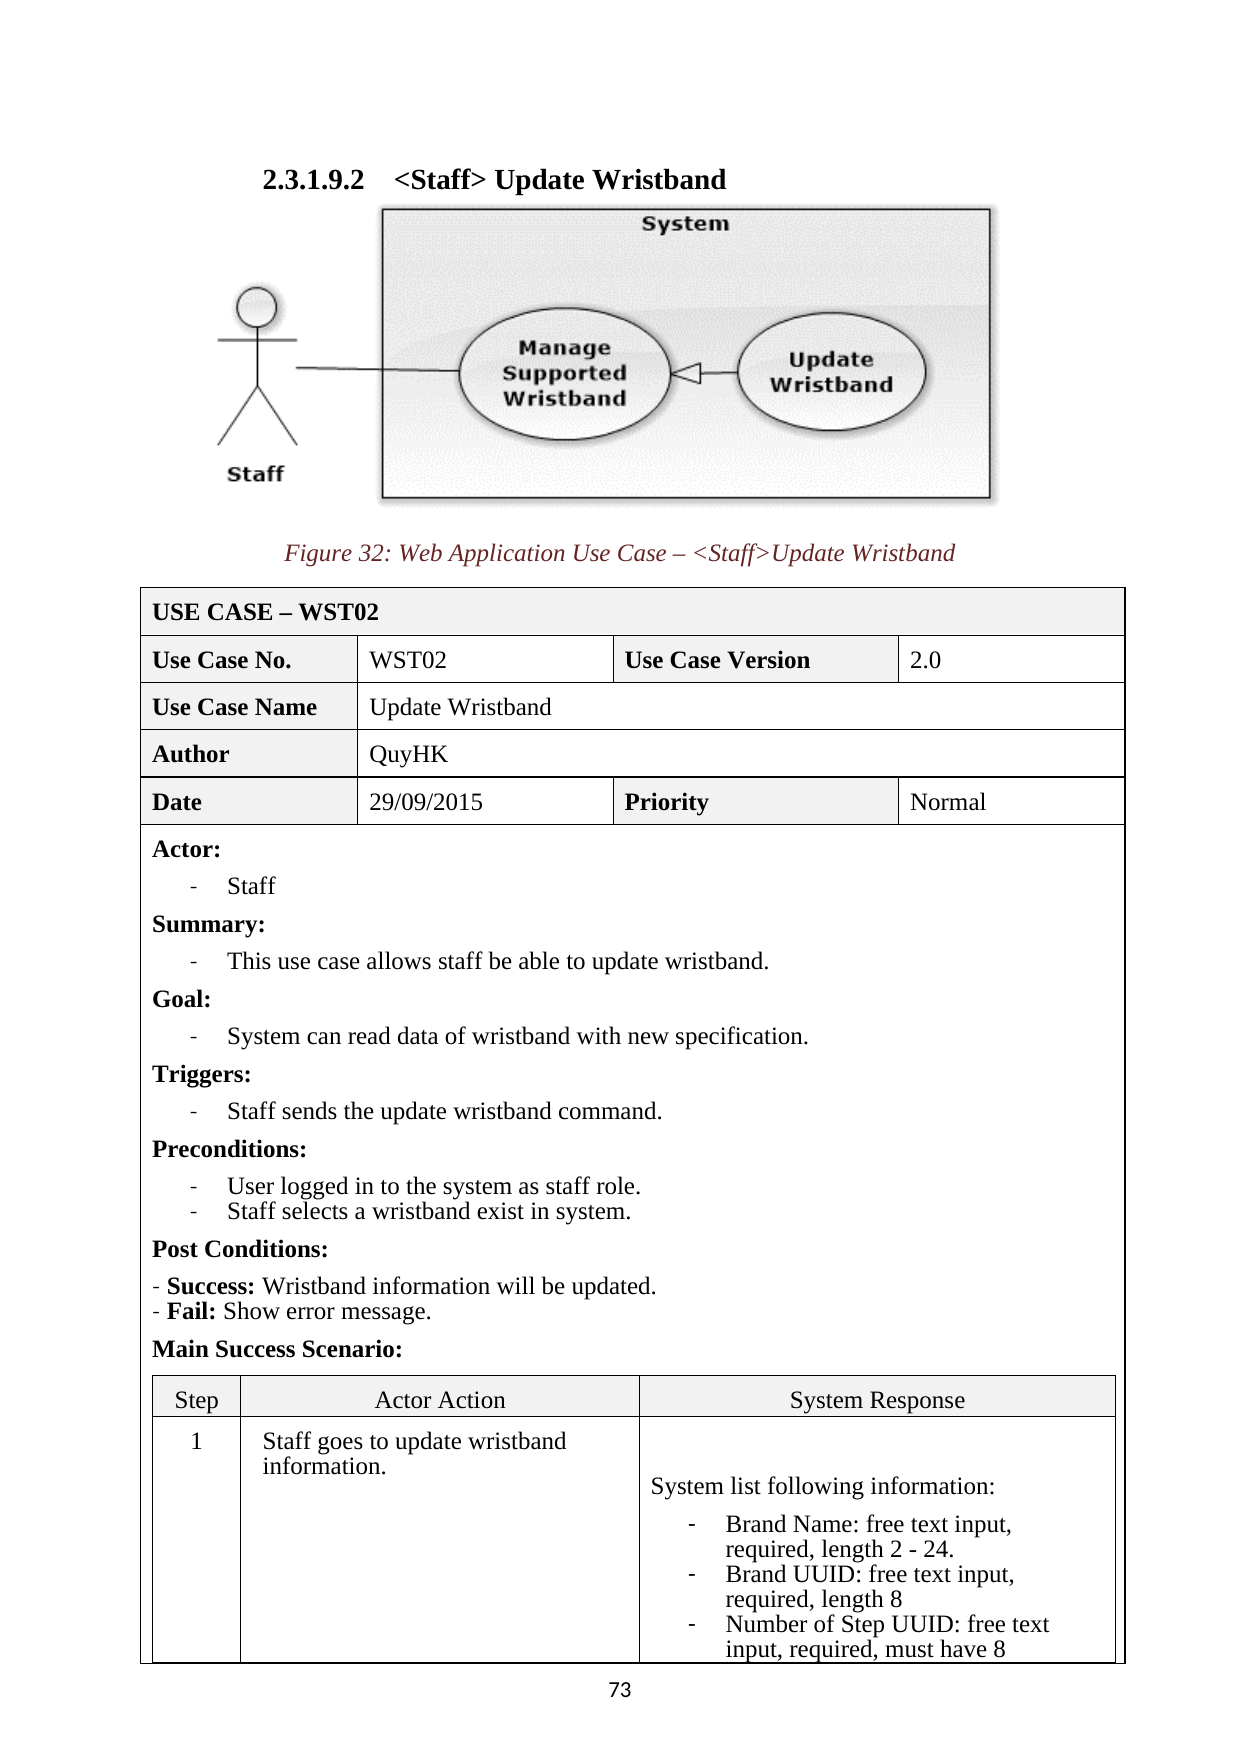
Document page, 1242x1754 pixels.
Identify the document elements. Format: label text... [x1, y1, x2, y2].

table_cell Use Case Version [614, 636, 898, 682]
subtitle <Staff> Update Wristband [214, 162, 1146, 196]
picture [210, 201, 1029, 538]
table_cell Date [141, 778, 357, 824]
table_header USE CASE – WST02 [141, 588, 1124, 634]
table_cell 29/09/2015 [358, 778, 613, 824]
table_cell QuyHK [358, 730, 1124, 776]
table_cell Update Wristband [358, 683, 1124, 729]
table_cell Use Case Name [141, 683, 357, 729]
table_cell Normal [899, 778, 1124, 824]
table_cell Author [141, 730, 357, 776]
table_cell 2.0 [899, 636, 1124, 682]
table_cell WST02 [358, 636, 613, 682]
table_cell Priority [614, 778, 898, 824]
table_cell Use Case No. [141, 636, 357, 682]
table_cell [141, 825, 1124, 1663]
text Figure 32: Web Application Use Case – <Staff>Update Wristband [94, 538, 1146, 566]
